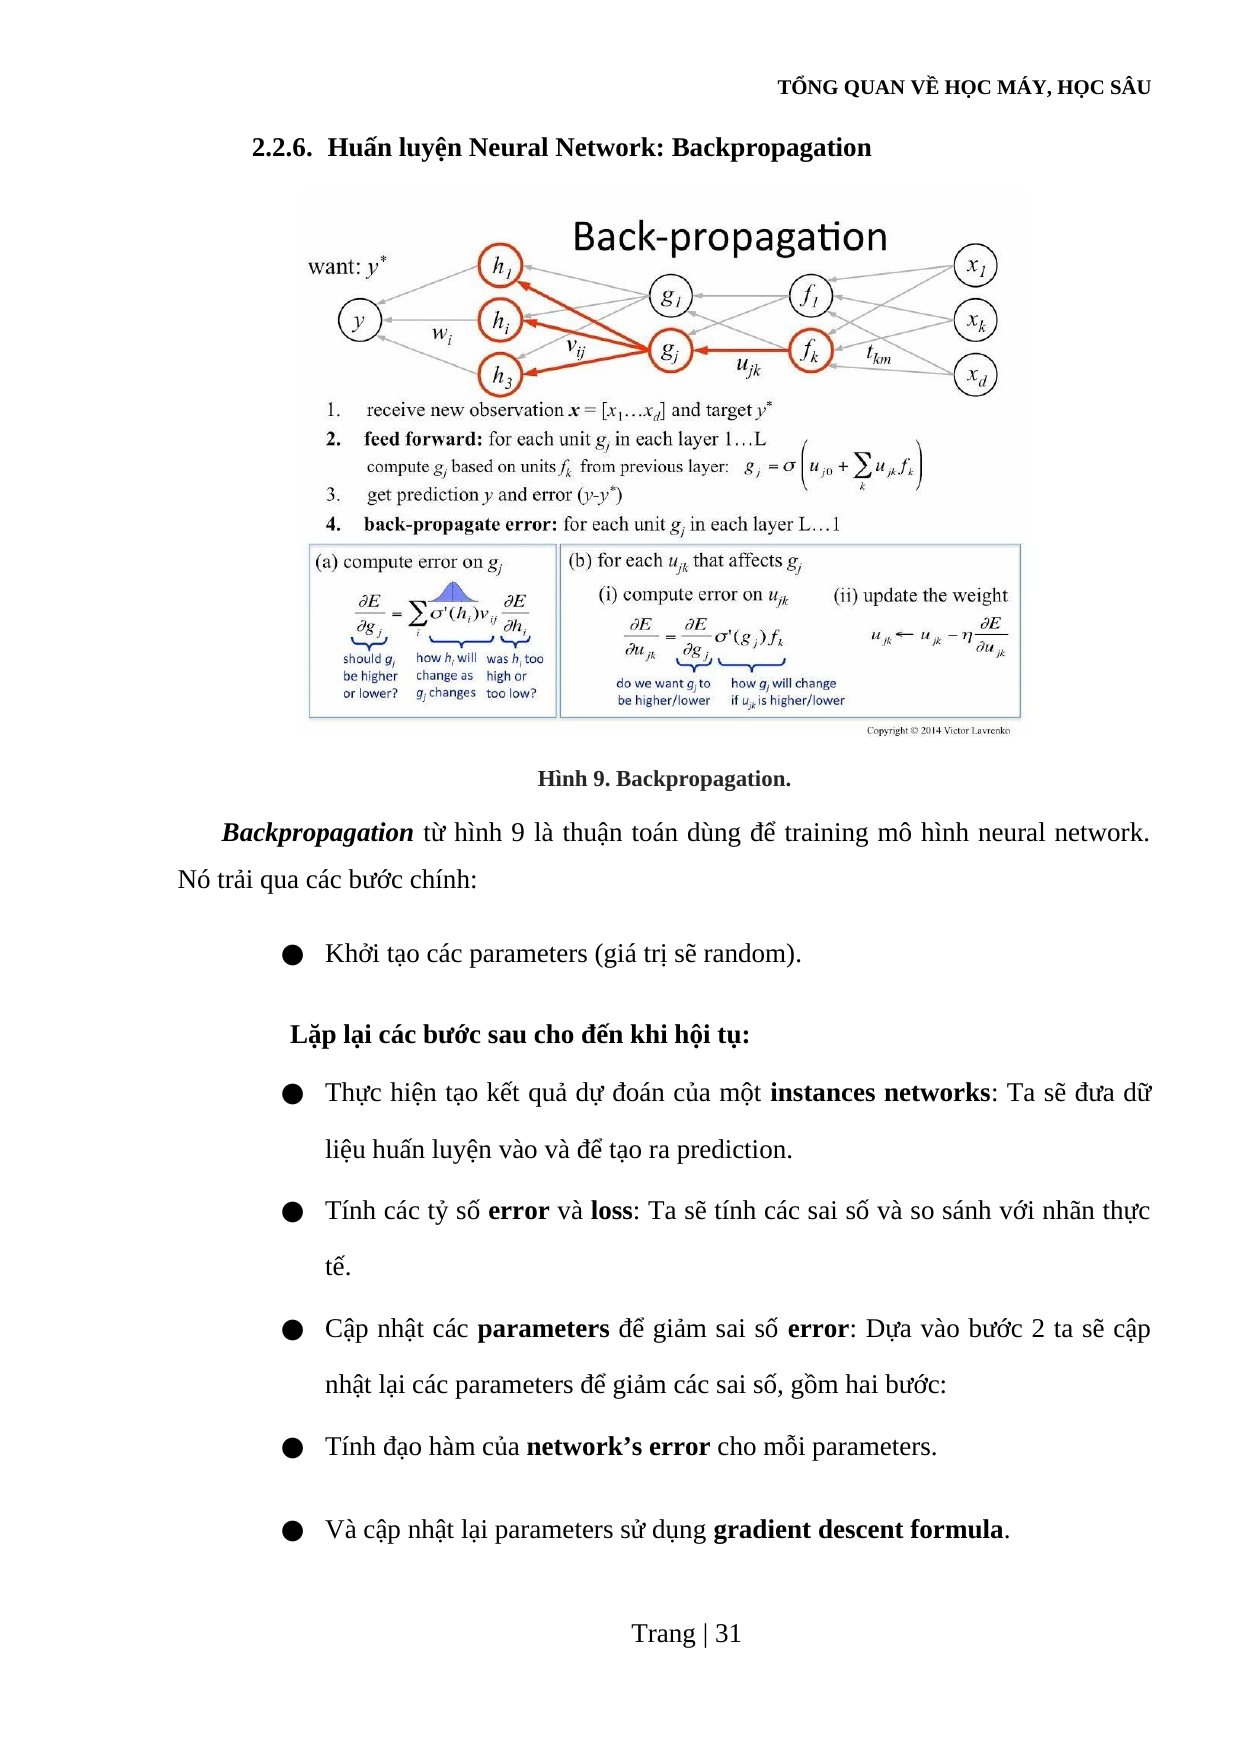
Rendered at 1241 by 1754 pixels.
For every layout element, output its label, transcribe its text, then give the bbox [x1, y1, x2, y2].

list Tính các tỷ số error và loss: Ta sẽ tính các sai số và so sánh với nhãn thực tế. [281, 1179, 1152, 1282]
list Tính đạo hàm của network’s error cho mỗi parameters. [281, 1415, 1152, 1470]
text Lặp lại các bước sau cho đến khi hội tụ: [252, 1018, 1152, 1049]
list Cập nhật các parameters để giảm sai số error: Dựa vào bước 2 ta sẽ cập nhật lại các parameters để giảm các sai số, gồm hai bước: [281, 1297, 1152, 1399]
picture [300, 190, 1029, 737]
text Backpropagation từ hình 9 là thuận toán dùng để training mô hình neural network. Nó trải qua các bước chính: [177, 817, 1152, 894]
text Hình 9. Backpropagation. [177, 764, 1152, 791]
list Và cập nhật lại parameters sử dụng gradient descent formula. [281, 1498, 1152, 1554]
subtitle Huấn luyện Neural Network: Backpropagation [252, 131, 1152, 162]
list Khởi tạo các parameters (giá trị sẽ random). [281, 922, 1152, 978]
list Thực hiện tạo kết quả dự đoán của một instances networks: Ta sẽ đưa dữ liệu huấn luyện vào và để tạo ra prediction. [281, 1062, 1152, 1164]
